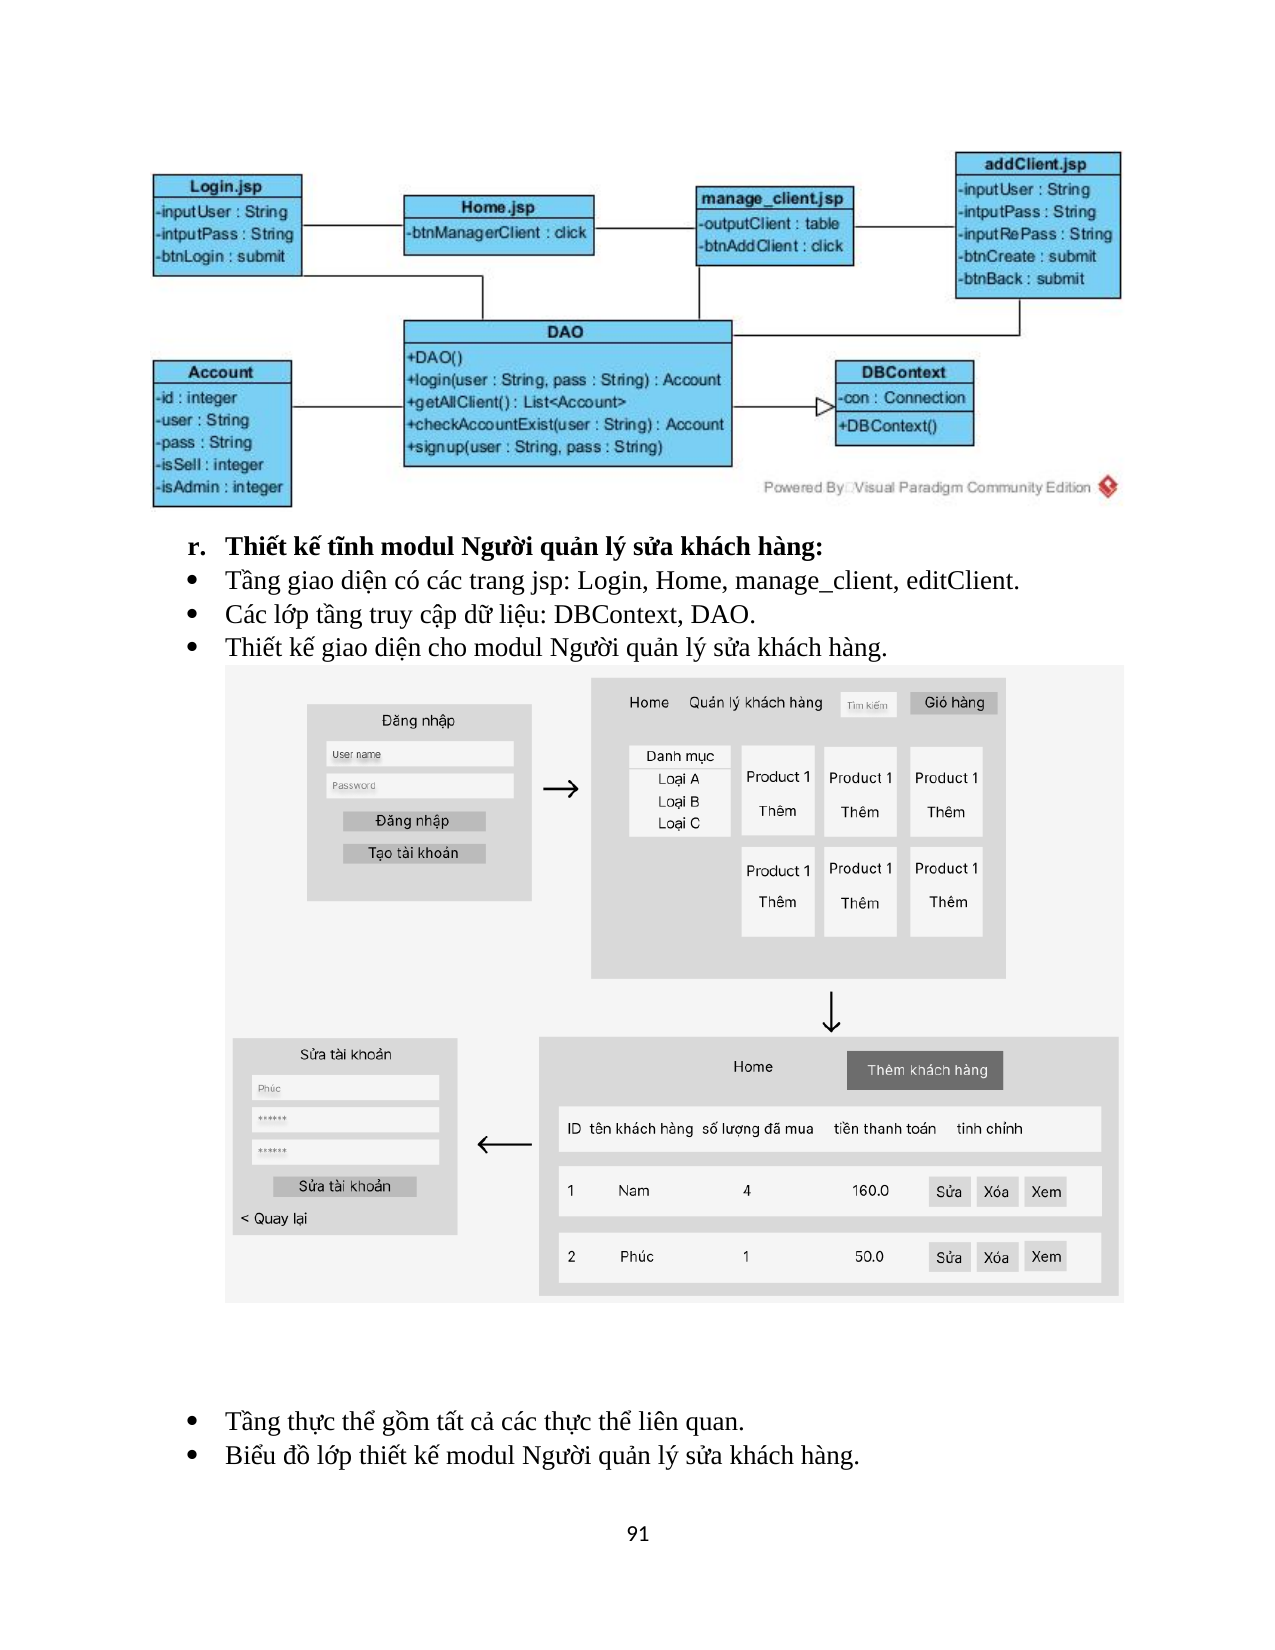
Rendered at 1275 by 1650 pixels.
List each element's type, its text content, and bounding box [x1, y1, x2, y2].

picture [225, 665, 1125, 1303]
list Các lớp tầng truy cập dữ liệu: DBContext, DAO. [187, 598, 1125, 629]
list Thiết kế tĩnh modul Người quản lý sửa khách hàng: [187, 530, 1125, 562]
list Biểu đồ lớp thiết kế modul Người quản lý sửa khách hàng. [187, 1439, 1125, 1471]
list Thiết kế giao diện cho modul Người quản lý sửa khách hàng. [187, 631, 1125, 663]
picture [150, 150, 1125, 512]
list Tầng giao diện có các trang jsp: Login, Home, manage_client, editClient. [187, 564, 1125, 595]
list Tầng thực thể gồm tất cả các thực thể liên quan. [187, 1406, 1125, 1437]
